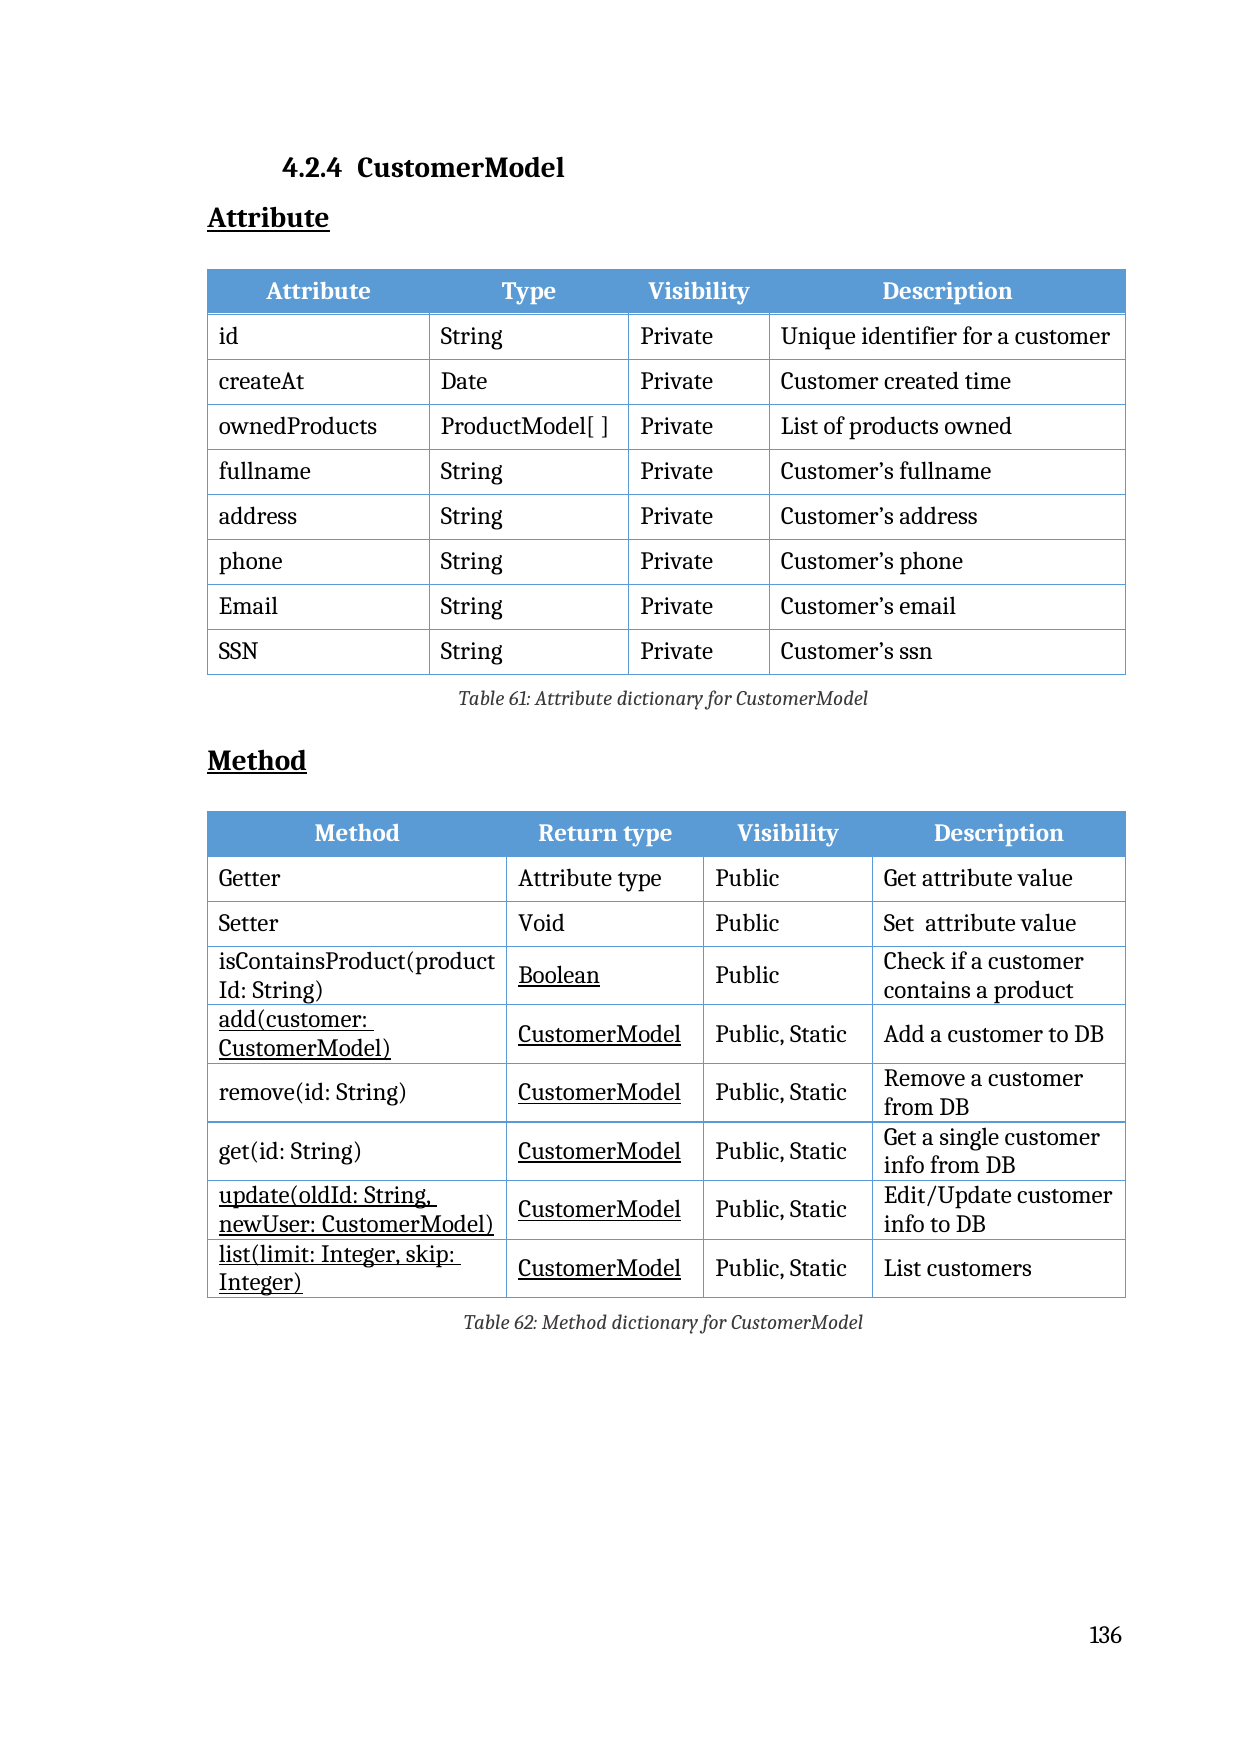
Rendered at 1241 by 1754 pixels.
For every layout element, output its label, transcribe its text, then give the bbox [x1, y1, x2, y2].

table_cell Customer’s ssn [770, 630, 1125, 673]
table_cell List customers [873, 1240, 1125, 1297]
table_cell Customer’s email [770, 585, 1125, 628]
table_cell Public [704, 947, 872, 1004]
table_cell Public [704, 857, 872, 901]
table_cell isContainsProduct(productId: String) [208, 947, 506, 1004]
table_cell CustomerModel [507, 1240, 703, 1297]
text Attribute [207, 201, 1122, 235]
table_cell address [208, 495, 429, 538]
table_cell Public, Static [704, 1240, 872, 1297]
table_cell CustomerModel [507, 1064, 703, 1121]
table_cell Private [629, 405, 769, 448]
table_cell Get attribute value [873, 857, 1125, 901]
table_cell Customer’s fullname [770, 450, 1125, 493]
table_cell String [430, 540, 628, 583]
table_cell Boolean [507, 947, 703, 1004]
table_cell String [430, 630, 628, 673]
table_cell Get a single customer info from DB [873, 1123, 1125, 1180]
table_cell Private [629, 360, 769, 403]
table_cell String [430, 585, 628, 628]
table_header Type [430, 270, 628, 313]
table_cell String [430, 450, 628, 493]
table_cell Email [208, 585, 429, 628]
table_cell Edit/Update customer info to DB [873, 1181, 1125, 1238]
table_cell createAt [208, 360, 429, 403]
table_cell Unique identifier for a customer [770, 315, 1125, 358]
table_cell Check if a customer contains a product [873, 947, 1125, 1004]
table_cell Private [629, 585, 769, 628]
table_cell Void [507, 902, 703, 946]
table_cell SSN [208, 630, 429, 673]
table_header Visibility [704, 812, 872, 856]
table_cell Private [629, 495, 769, 538]
table_cell ownedProducts [208, 405, 429, 448]
text Table 62: Method dictionary for CustomerModel [207, 1311, 1122, 1334]
table_cell Customer created time [770, 360, 1125, 403]
table_cell fullname [208, 450, 429, 493]
table_cell CustomerModel [507, 1181, 703, 1238]
table_cell Setter [208, 902, 506, 946]
table_cell CustomerModel [507, 1123, 703, 1180]
table_cell Private [629, 630, 769, 673]
table_cell Private [629, 450, 769, 493]
table_cell remove(id: String) [208, 1064, 506, 1121]
table_cell ProductModel[ ] [430, 405, 628, 448]
table_cell CustomerModel [507, 1005, 703, 1063]
table_cell Getter [208, 857, 506, 901]
table_header Return type [507, 812, 703, 856]
table_cell Customer’s phone [770, 540, 1125, 583]
table_header Visibility [629, 270, 769, 313]
table_cell get(id: String) [208, 1123, 506, 1180]
text Table 61: Attribute dictionary for CustomerModel [207, 687, 1122, 711]
table_cell Private [629, 315, 769, 358]
table_cell String [430, 495, 628, 538]
table_header Description [873, 812, 1125, 856]
table_header Method [208, 812, 506, 856]
text Method [207, 744, 1122, 777]
subtitle CustomerModel [282, 151, 1122, 185]
table_cell update(oldId: String, newUser: CustomerModel) [208, 1181, 506, 1238]
table_cell Public [704, 902, 872, 946]
table_cell Attribute type [507, 857, 703, 901]
table_cell Private [629, 540, 769, 583]
table_cell add(customer: CustomerModel) [208, 1005, 506, 1063]
table_cell Public, Static [704, 1005, 872, 1063]
table_cell String [430, 315, 628, 358]
table_cell Set attribute value [873, 902, 1125, 946]
table_cell Remove a customer from DB [873, 1064, 1125, 1121]
table_cell List of products owned [770, 405, 1125, 448]
table_cell Public, Static [704, 1123, 872, 1180]
table_cell list(limit: Integer, skip: Integer) [208, 1240, 506, 1297]
table_cell Date [430, 360, 628, 403]
table_cell Customer’s address [770, 495, 1125, 538]
table_header Attribute [208, 270, 429, 313]
table_cell Public, Static [704, 1181, 872, 1238]
table_cell id [208, 315, 429, 358]
table_cell Public, Static [704, 1064, 872, 1121]
table_cell phone [208, 540, 429, 583]
table_cell Add a customer to DB [873, 1005, 1125, 1063]
table_header Description [770, 270, 1125, 313]
